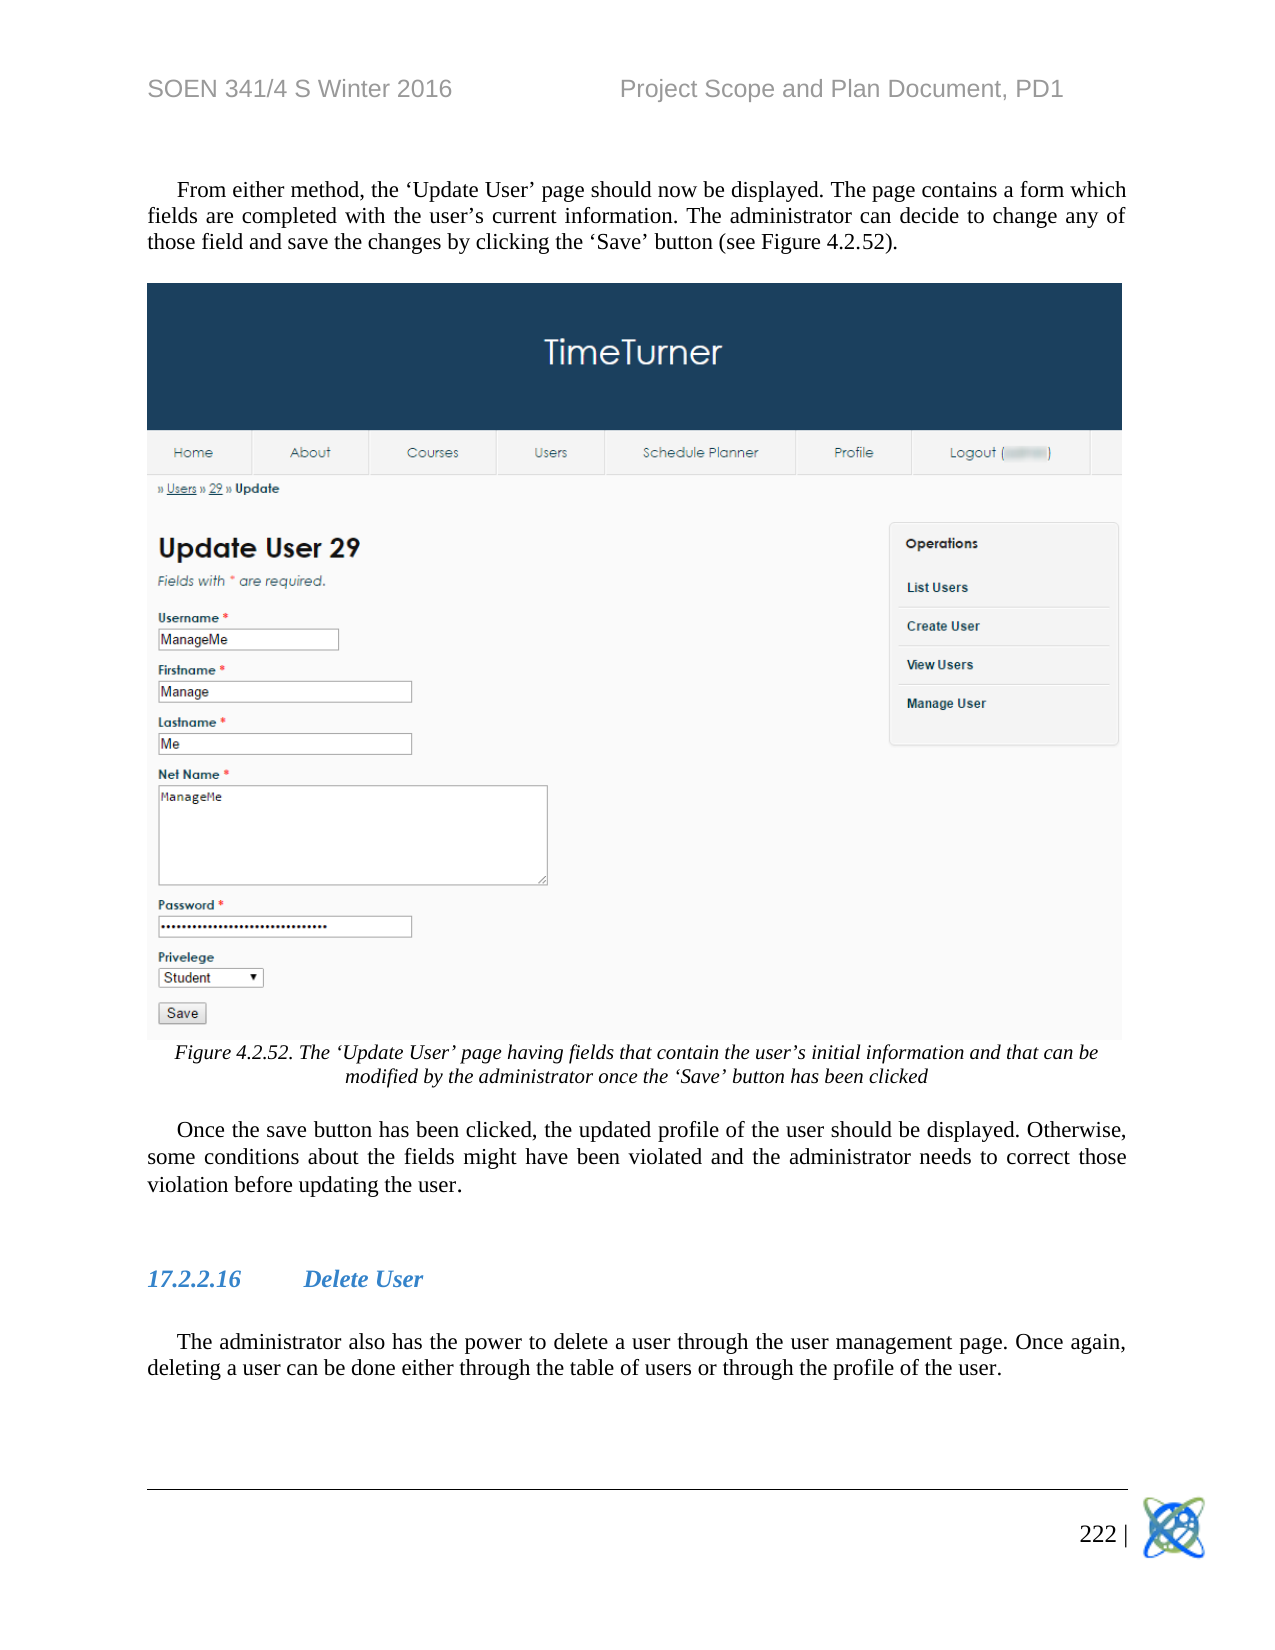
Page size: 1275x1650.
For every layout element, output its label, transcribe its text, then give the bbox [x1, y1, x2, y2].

text The administrator also has the power to delete a user through the user management page. Once again, deleting a user can be done either through the table of users or through the profile of the user. [147, 1328, 1128, 1381]
text From either method, the ‘Update User’ page should now be displayed. The page contains a form which fields are completed with the user’s current information. The administrator can decide to change any of those field and save the changes by clicking the ‘Save’ button (see Figure 4.2.52). [147, 176, 1128, 255]
text Once the save button has been clicked, the updated profile of the user should be displayed. Otherwise, some conditions about the fields might have been violated and the administrator needs to correct those violation before updating the user. [147, 1116, 1128, 1198]
text Delete User [147, 1264, 1128, 1293]
picture [1123, 1490, 1224, 1566]
text Figure 4.2.52. The ‘Update User’ page having fields that contain the user’s initial information and that can be modified by the administrator once the ‘Save’ button has been clicked [147, 1039, 1128, 1088]
picture [147, 283, 1122, 1040]
